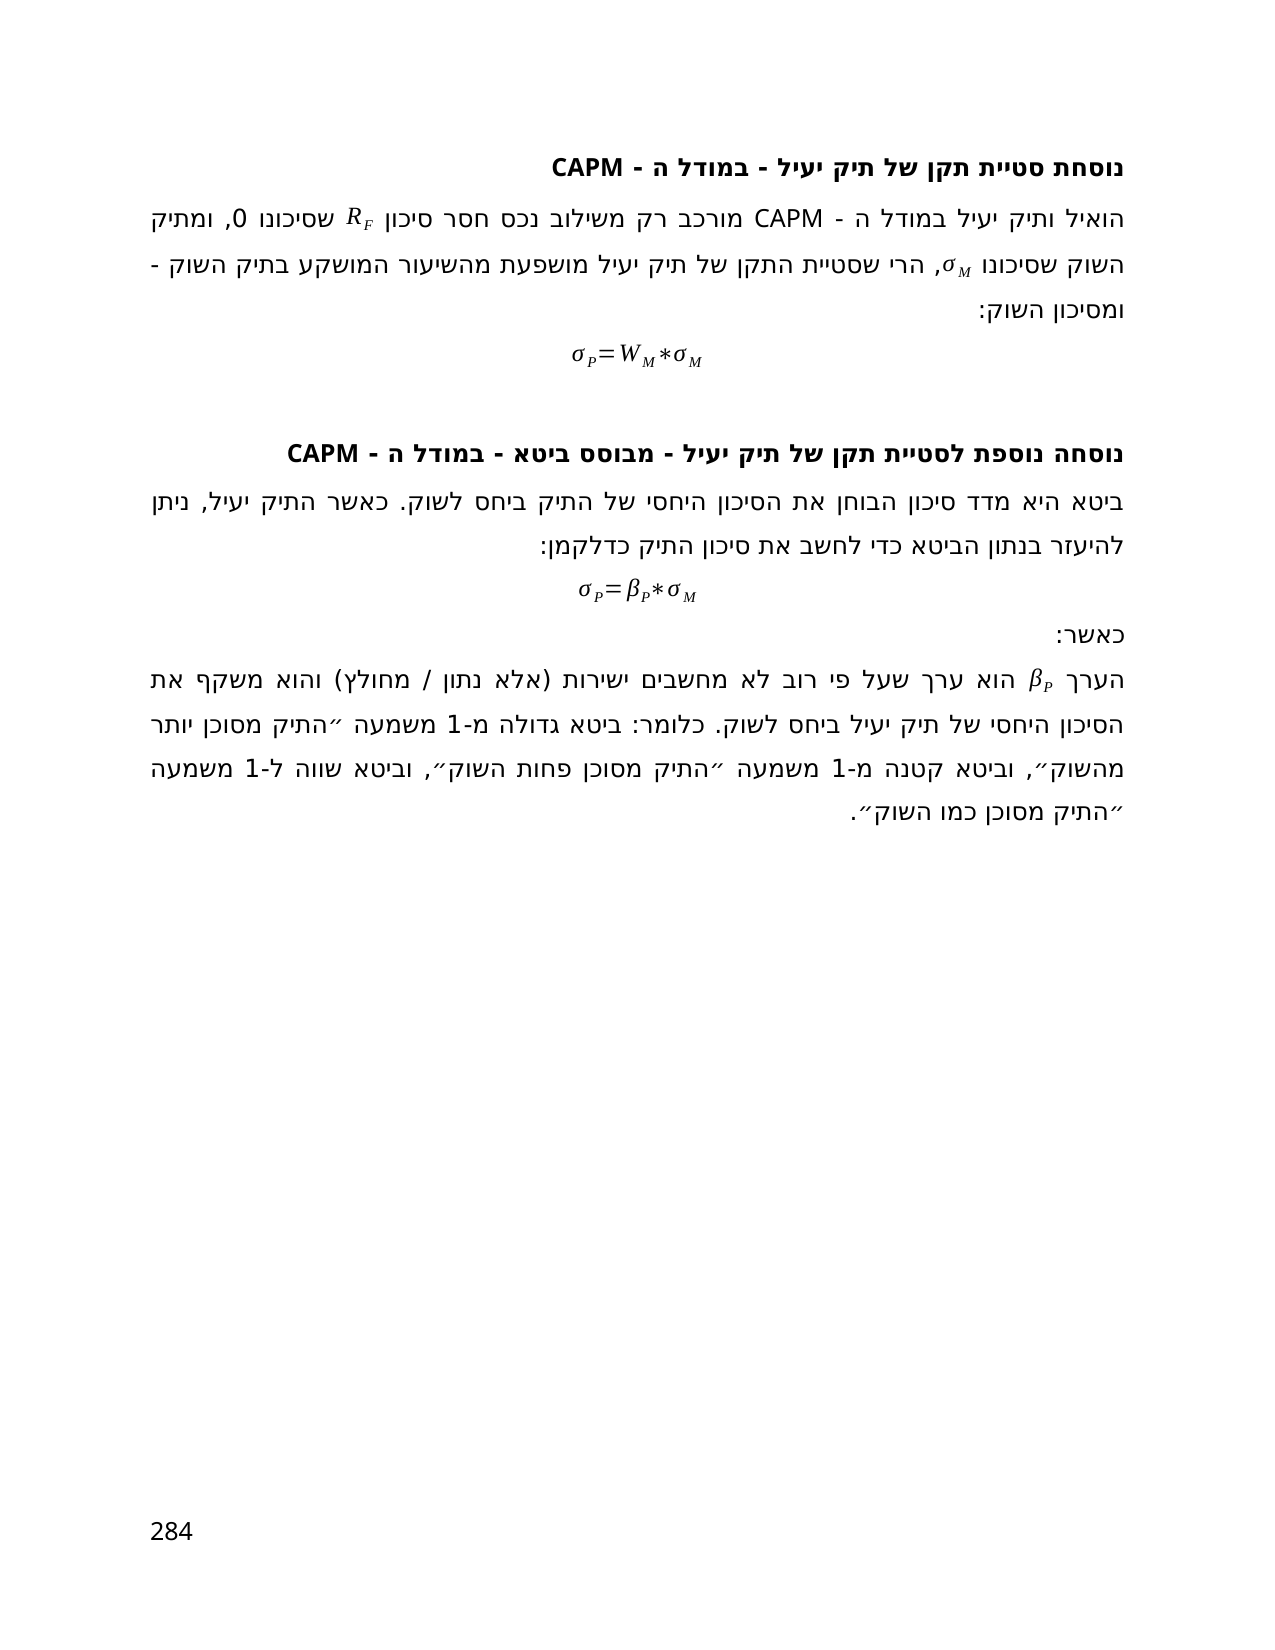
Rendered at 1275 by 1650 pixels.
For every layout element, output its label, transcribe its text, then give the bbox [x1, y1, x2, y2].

text הואיל ותיק יעיל במודל ה - CAPM מורכב רק משילוב נכס חסר סיכון שסיכונו 0, ומתיק השוק שסיכונו , הרי שסטיית התקן של תיק יעיל מושפעת מהשיעור המושקע בתיק השוק - ומסיכון השוק: [150, 201, 1125, 325]
text כאשר: [150, 620, 1125, 649]
text נוסחת סטיית תקן של תיק יעיל - במודל ה - CAPM [150, 150, 1125, 184]
text הערך הוא ערך שעל פי רוב לא מחשבים ישירות (אלא נתון / מחולץ) והוא משקף את הסיכון היחסי של תיק יעיל ביחס לשוק. כלומר: ביטא גדולה מ-1 משמעה ״התיק מסוכן יותר מהשוק״, וביטא קטנה מ-1 משמעה ״התיק מסוכן פחות השוק״, וביטא שווה ל-1 משמעה ״התיק מסוכן כמו השוק״. [150, 664, 1125, 827]
text ביטא היא מדד סיכון הבוחן את הסיכון היחסי של התיק ביחס לשוק. כאשר התיק יעיל, ניתן להיעזר בנתון הביטא כדי לחשב את סיכון התיק כדלקמן: [150, 487, 1125, 560]
text נוסחה נוספת לסטיית תקן של תיק יעיל - מבוסס ביטא - במודל ה - CAPM [150, 436, 1125, 470]
